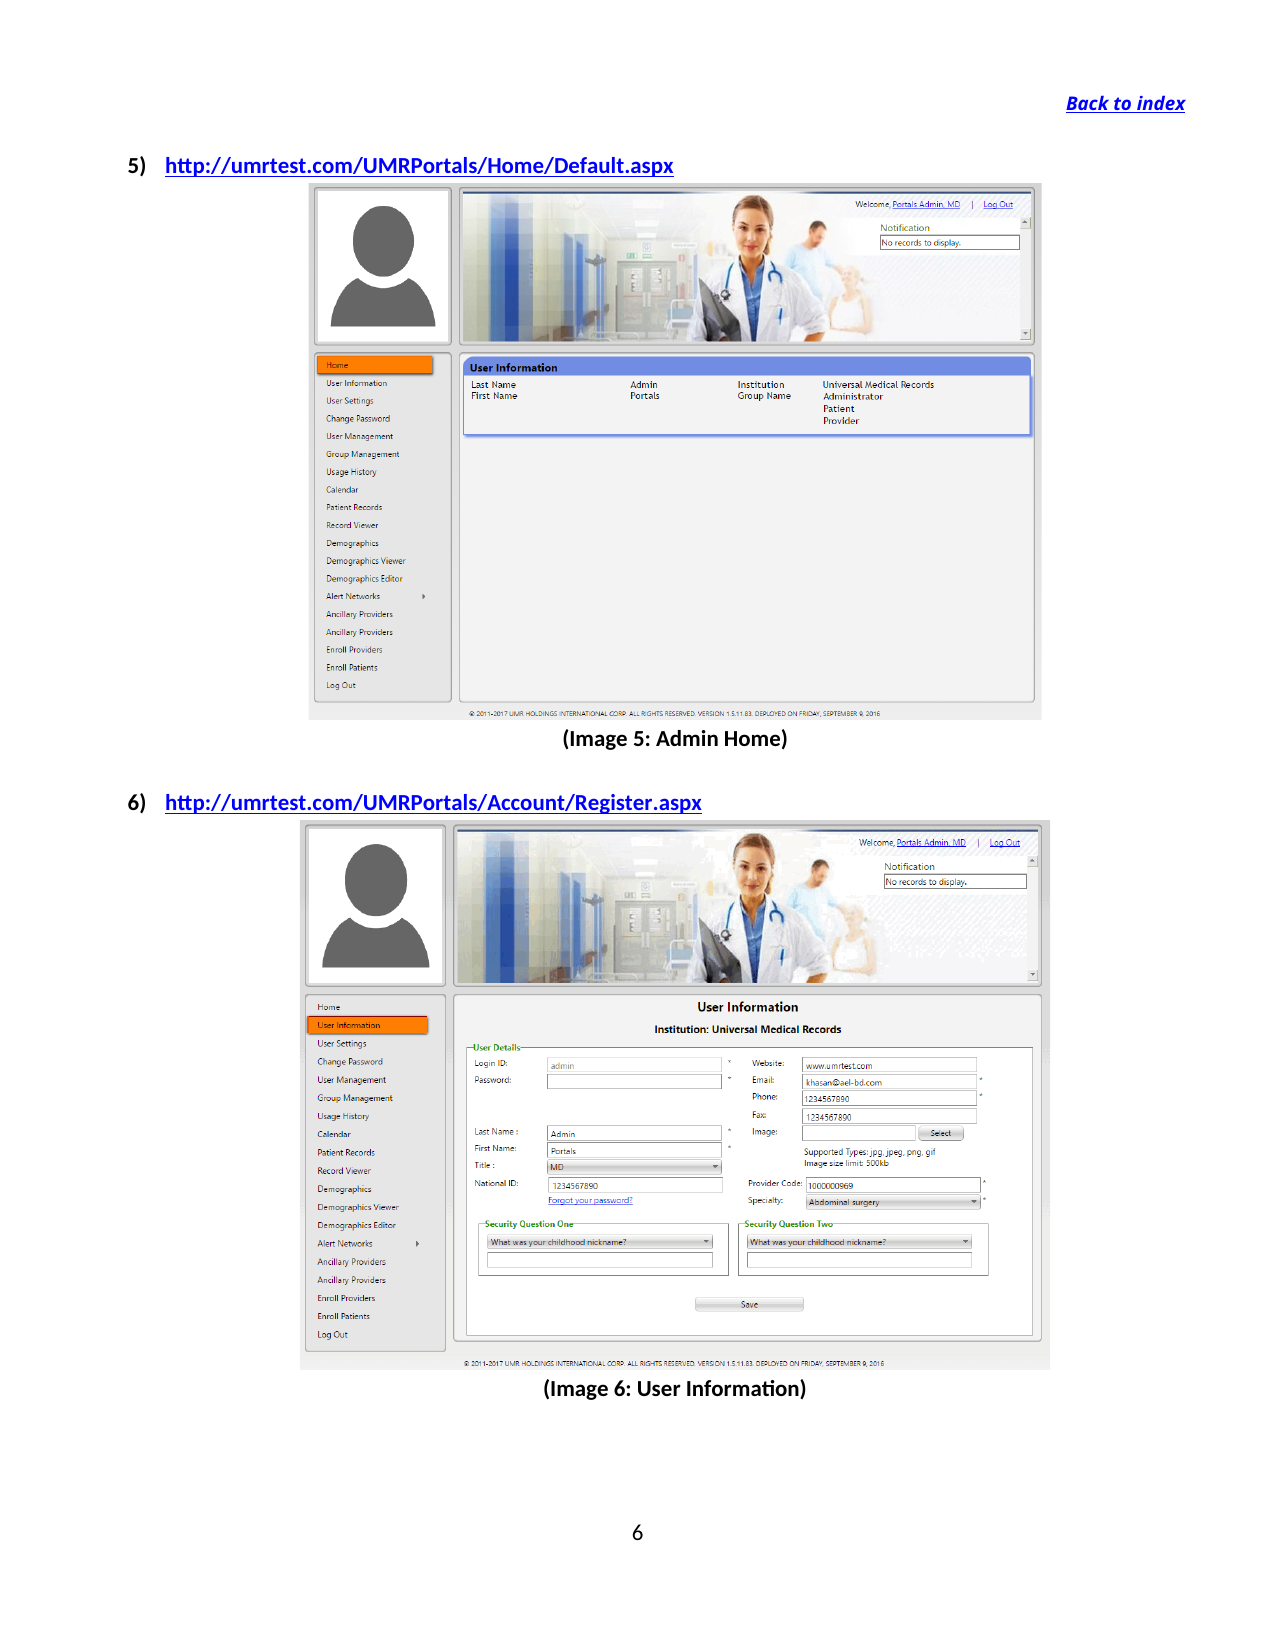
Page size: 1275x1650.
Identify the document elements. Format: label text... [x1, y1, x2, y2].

list Back to index [165, 90, 1185, 116]
list http://umrtest.com/UMRPortals/Home/Default.aspx [127, 151, 1185, 179]
list (Image 6: User Information) [165, 1374, 1185, 1402]
picture [308, 183, 1042, 720]
list http://umrtest.com/UMRPortals/Account/Register.aspx [127, 788, 1185, 817]
list (Image 5: Admin Home) [165, 724, 1185, 752]
picture [299, 820, 1051, 1370]
